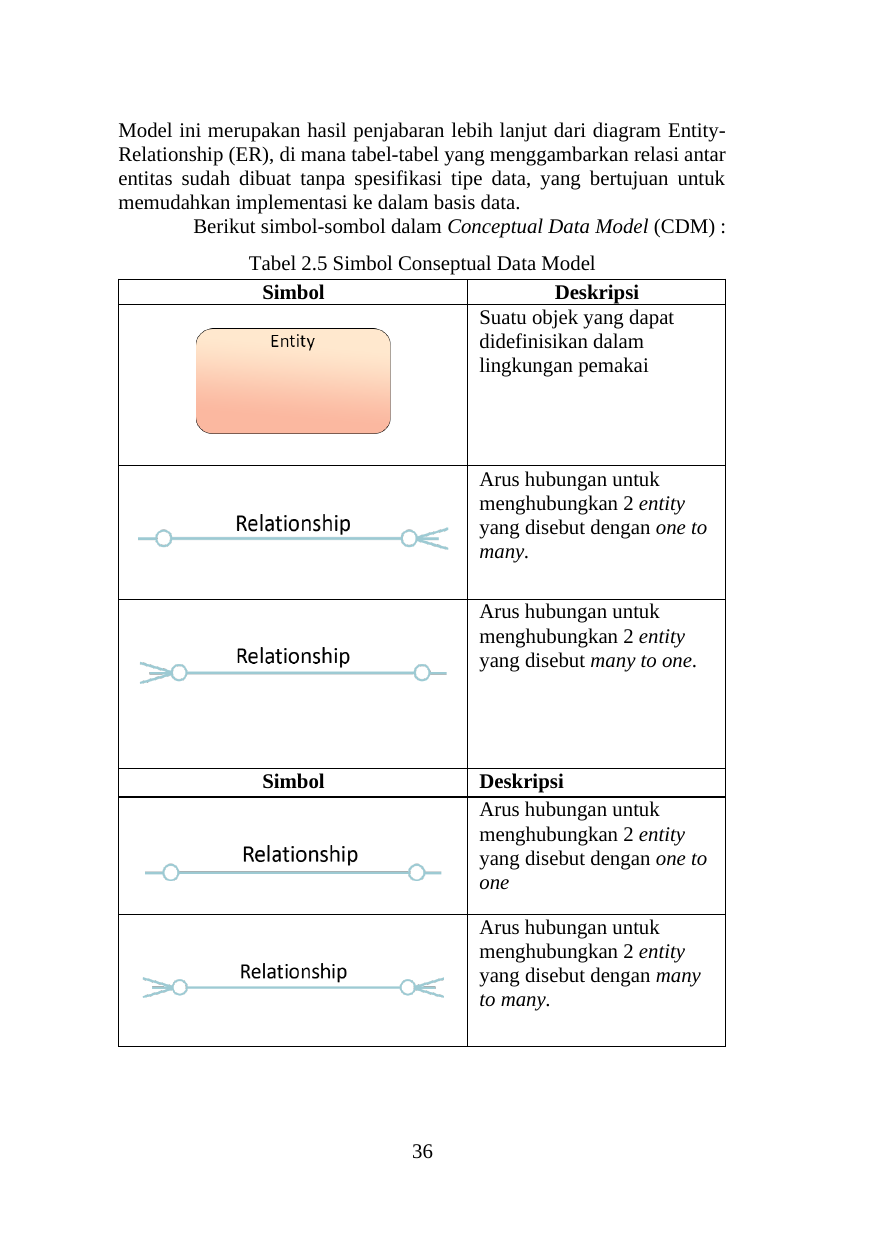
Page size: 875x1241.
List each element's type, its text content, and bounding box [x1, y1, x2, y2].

picture [145, 845, 442, 881]
table_cell Arus hubungan untuk menghubungkan 2 entity yang disebut dengan one to many. [468, 466, 725, 598]
picture [196, 328, 391, 434]
table_cell Suatu objek yang dapat didefinisikan dalam lingkungan pemakai [468, 305, 725, 465]
table_cell Arus hubungan untuk menghubungkan 2 entity yang disebut dengan many to many. [468, 915, 725, 1046]
table_cell [119, 305, 467, 465]
table_header Deskripsi [468, 280, 725, 304]
picture [138, 514, 449, 550]
table_cell [119, 915, 467, 1046]
table_header Simbol [119, 280, 467, 304]
table_cell Arus hubungan untuk menghubungkan 2 entity yang disebut many to one. [468, 600, 725, 768]
text Tabel 2.5 Simbol Conseptual Data Model [118, 251, 726, 275]
text Berikut simbol-sombol dalam Conceptual Data Model (CDM) : [118, 214, 726, 238]
table_cell [119, 600, 467, 768]
picture [142, 963, 444, 998]
picture [139, 647, 447, 684]
table_cell [119, 798, 467, 914]
table_cell Deskripsi [468, 769, 725, 796]
table_cell [119, 466, 467, 598]
table_cell Simbol [119, 769, 467, 796]
table_cell Arus hubungan untuk menghubungkan 2 entity yang disebut dengan one to one [468, 798, 725, 914]
